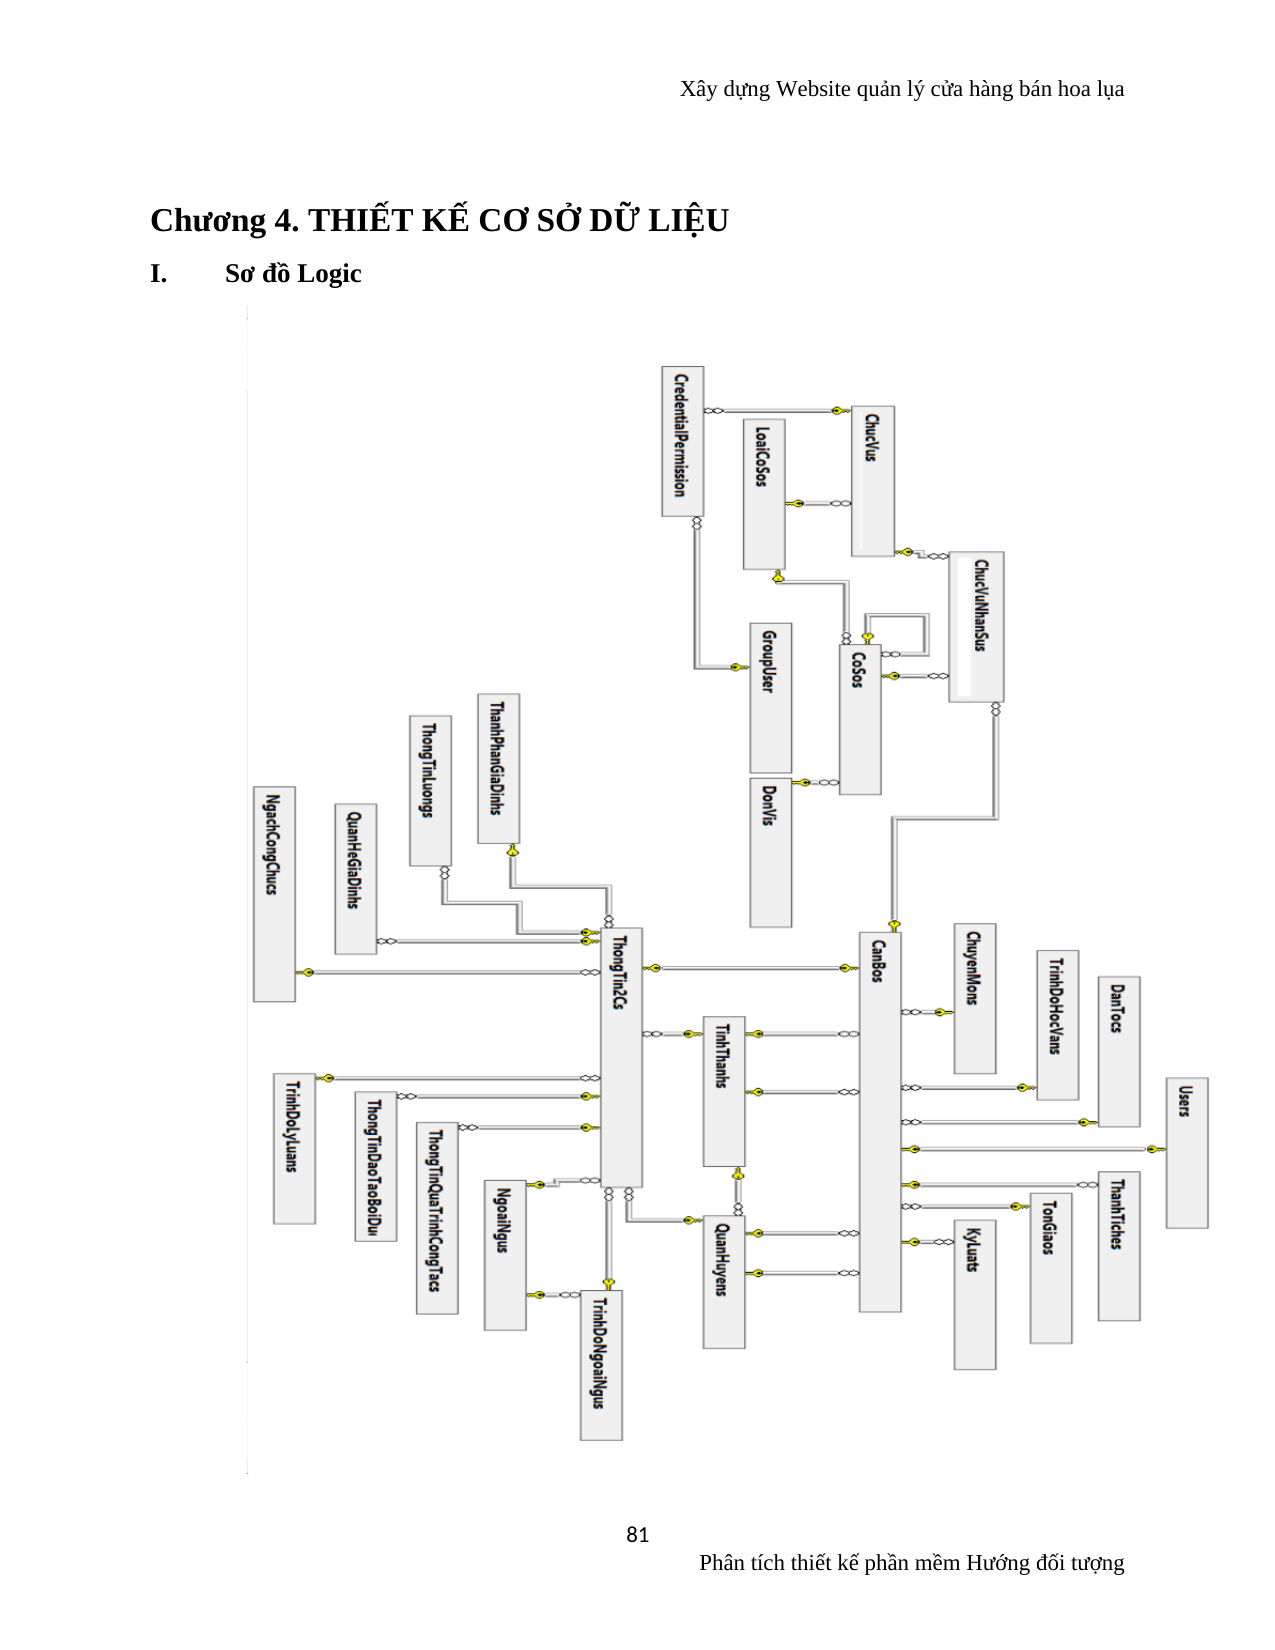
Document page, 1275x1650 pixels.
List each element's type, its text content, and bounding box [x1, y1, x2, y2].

subtitle Chương 4. THIẾT KẾ CƠ SỞ DỮ LIỆU [150, 200, 1125, 238]
picture [248, 306, 1223, 1474]
list Sơ đồ Logic [150, 257, 1125, 289]
